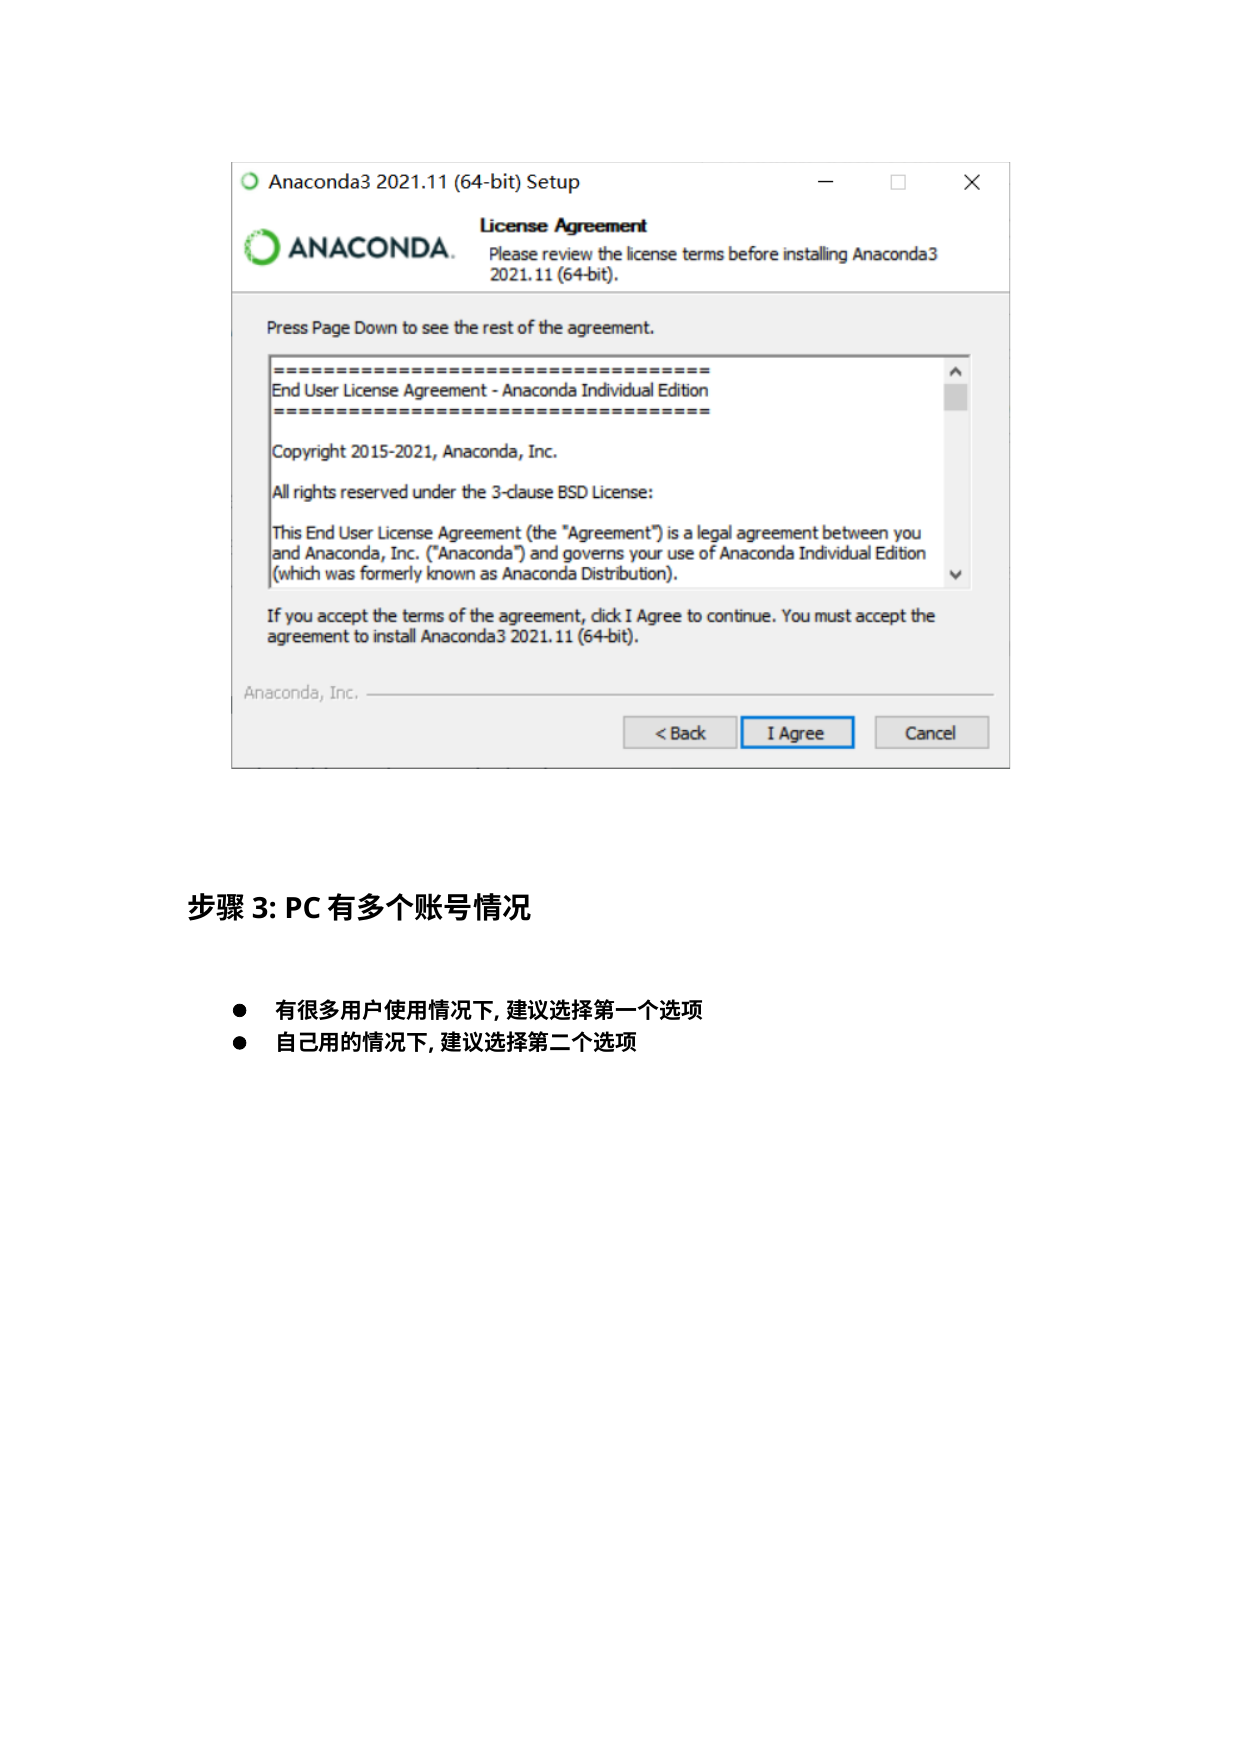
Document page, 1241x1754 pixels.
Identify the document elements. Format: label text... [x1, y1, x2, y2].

list 自己用的情况下, 建议选择第二个选项 [231, 1025, 1053, 1057]
list 有很多用户使用情况下, 建议选择第一个选项 [231, 992, 1053, 1025]
picture [231, 162, 1011, 769]
subtitle 步骤3: PC有多个账号情况 [187, 874, 1053, 939]
